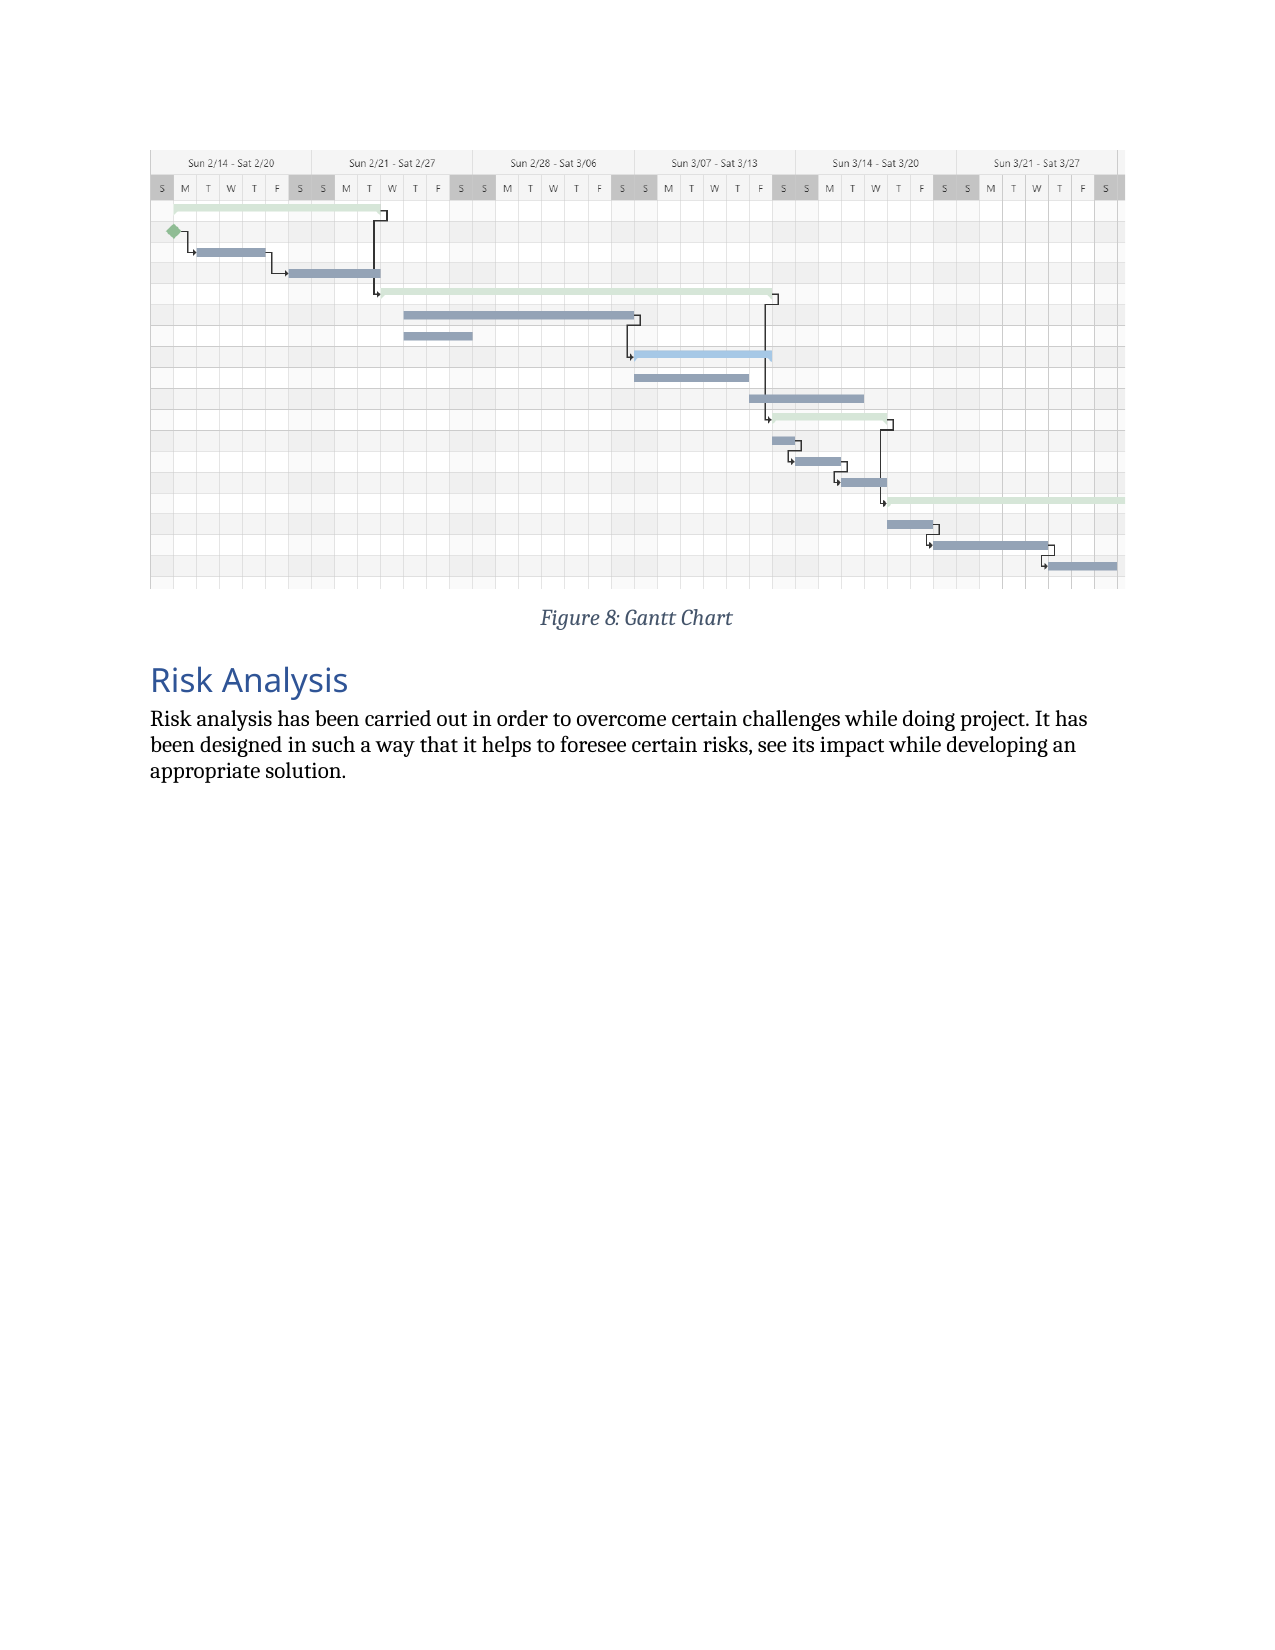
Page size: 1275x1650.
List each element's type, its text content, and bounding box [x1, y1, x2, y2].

text Risk analysis has been carried out in order to overcome certain challenges while doing project. It has been designed in such a way that it helps to foresee certain risks, see its impact while developing an appropriate solution. [150, 705, 1125, 784]
subtitle Risk Analysis [150, 656, 1125, 702]
picture [150, 150, 1125, 589]
text Figure 8: Gantt Chart [150, 605, 1125, 631]
